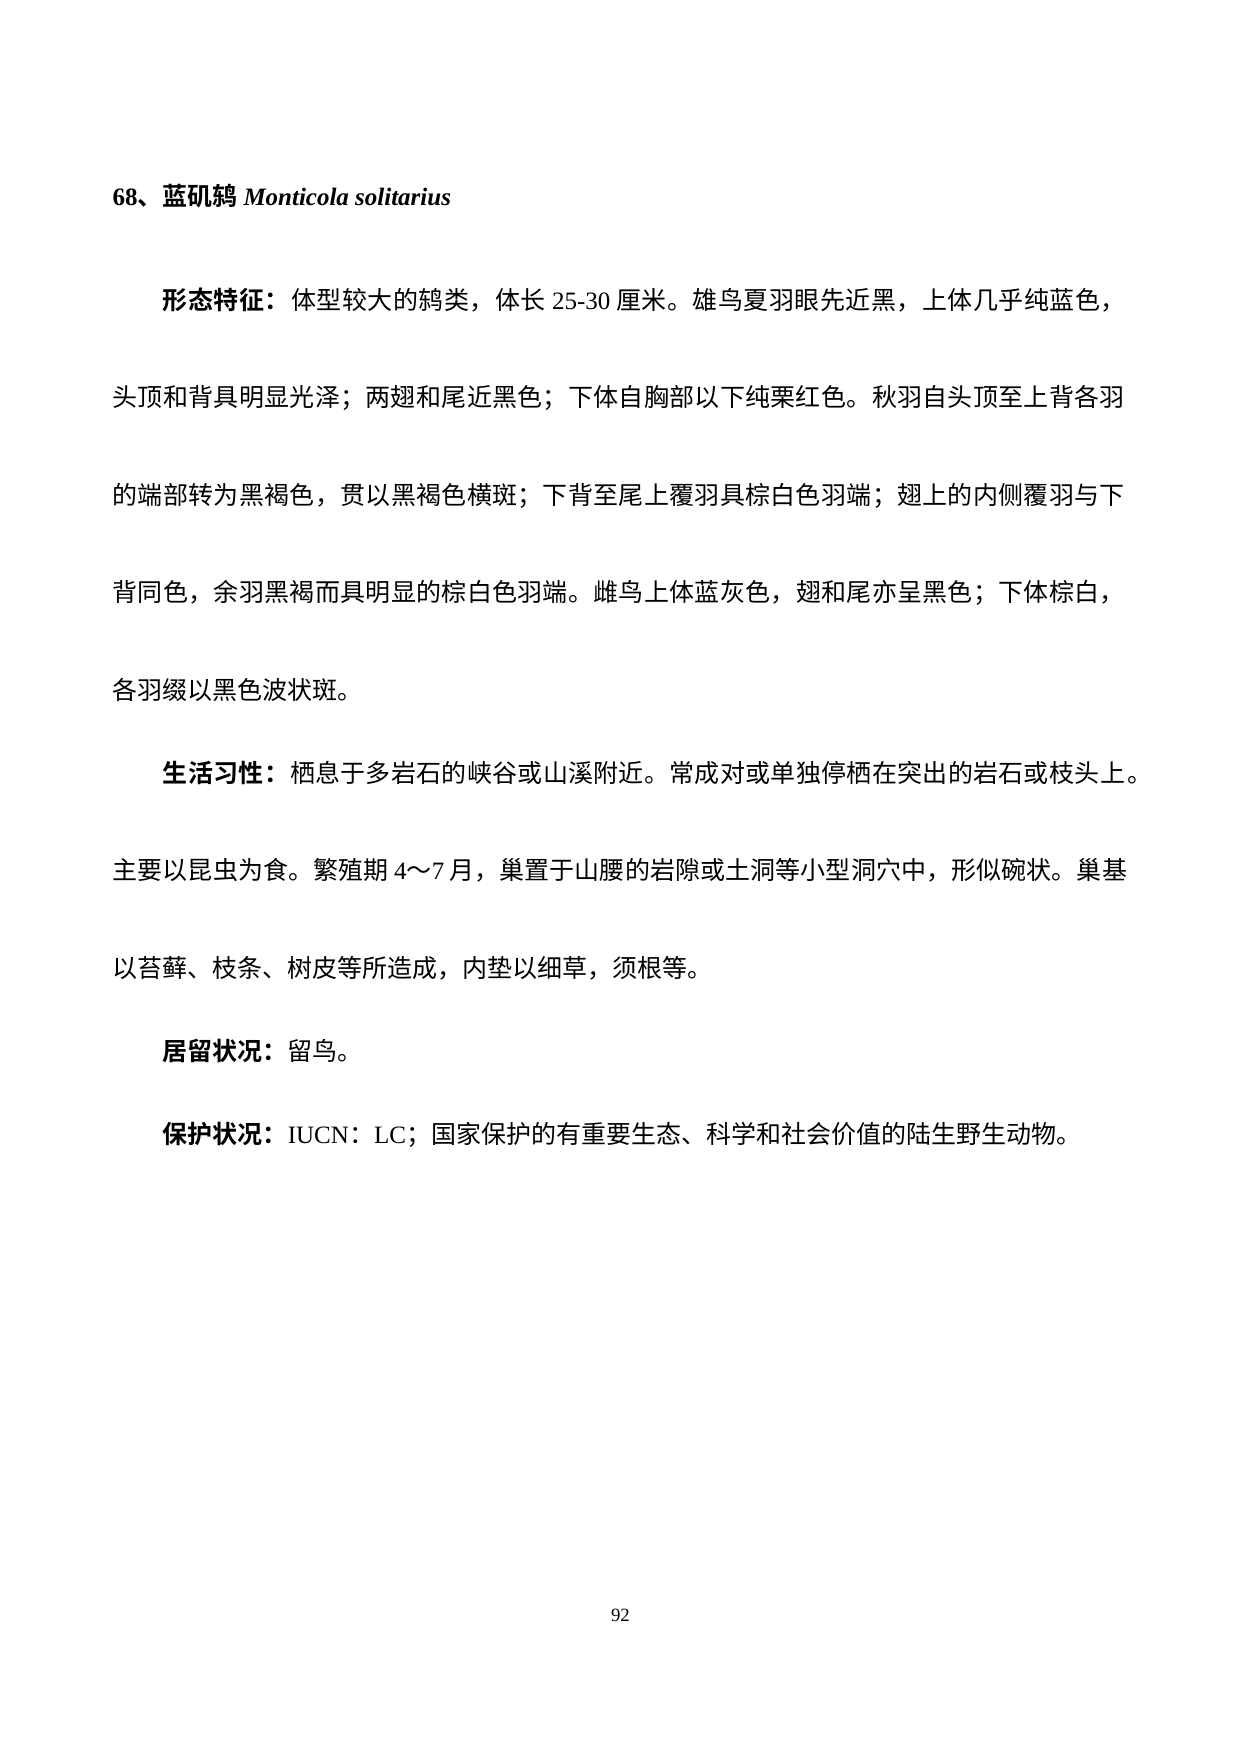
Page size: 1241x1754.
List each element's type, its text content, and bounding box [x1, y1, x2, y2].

text 形态特征：体型较大的鸫类，体长25-30厘米。雄鸟夏羽眼先近黑，上体几乎纯蓝色，头顶和背具明显光泽；两翅和尾近黑色；下体自胸部以下纯栗红色。秋羽自头顶至上背各羽的端部转为黑褐色，贯以黑褐色横斑；下背至尾上覆羽具棕白色羽端；翅上的内侧覆羽与下背同色，余羽黑褐而具明显的棕白色羽端。雌鸟上体蓝灰色，翅和尾亦呈黑色；下体棕白，各羽缀以黑色波状斑。 [112, 266, 1128, 721]
subtitle 68、蓝矶鸫 Monticola solitarius [112, 162, 1128, 227]
text 居留状况：留鸟。 [112, 1017, 1128, 1082]
text 保护状况：IUCN：LC；国家保护的有重要生态、科学和社会价值的陆生野生动物。 [112, 1100, 1128, 1165]
text 生活习性：栖息于多岩石的峡谷或山溪附近。常成对或单独停栖在突出的岩石或枝头上。主要以昆虫为食。繁殖期4～7月，巢置于山腰的岩隙或土洞等小型洞穴中，形似碗状。巢基以苔藓、枝条、树皮等所造成，内垫以细草，须根等。 [112, 739, 1128, 999]
